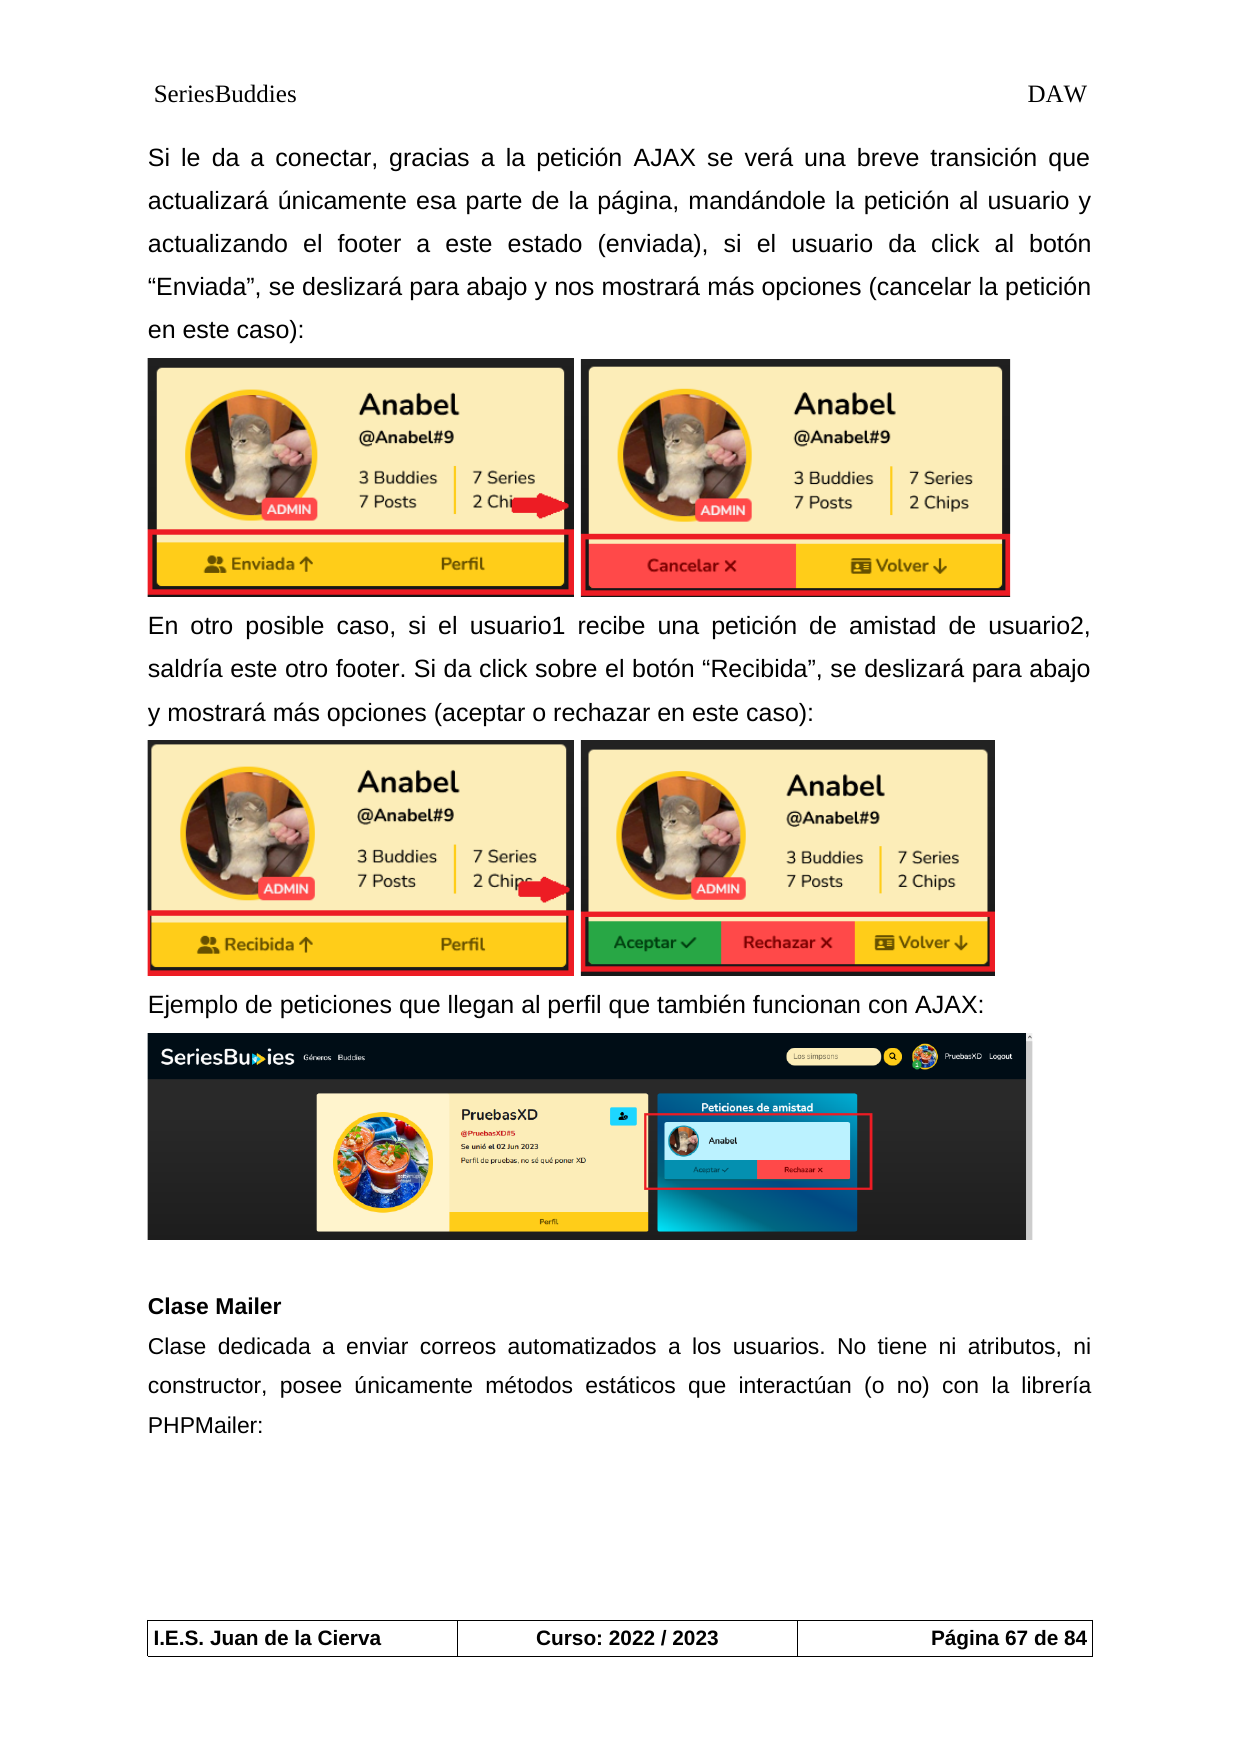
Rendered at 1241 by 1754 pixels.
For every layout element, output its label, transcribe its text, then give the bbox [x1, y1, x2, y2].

picture [147, 1033, 1033, 1240]
text Clase dedicada a enviar correos automatizados a los usuarios. No tiene ni atributos, ni constructor, posee únicamente métodos estáticos que interactúan (o no) con la librería PHPMailer: [148, 1333, 1093, 1438]
text Si le da a conectar, gracias a la petición AJAX se verá una breve transición que actualizará únicamente esa parte de la página, mandándole la petición al usuario y actualizando el footer a este estado (enviada), si el usuario da click al botón “Enviada”, se deslizará para abajo y nos mostrará más opciones (cancelar la petición en este caso): [148, 143, 1093, 344]
picture [580, 359, 1011, 597]
text En otro posible caso, si el usuario1 recibe una petición de amistad de usuario2, saldría este otro footer. Si da click sobre el botón “Recibida”, se deslizará para abajo y mostrará más opciones (aceptar o rechazar en este caso): [148, 611, 1093, 726]
text Clase Mailer [148, 1293, 1093, 1319]
picture [580, 740, 995, 976]
text Ejemplo de peticiones que llegan al perfil que también funcionan con AJAX: [148, 990, 1093, 1019]
picture [147, 358, 574, 597]
picture [147, 740, 574, 976]
